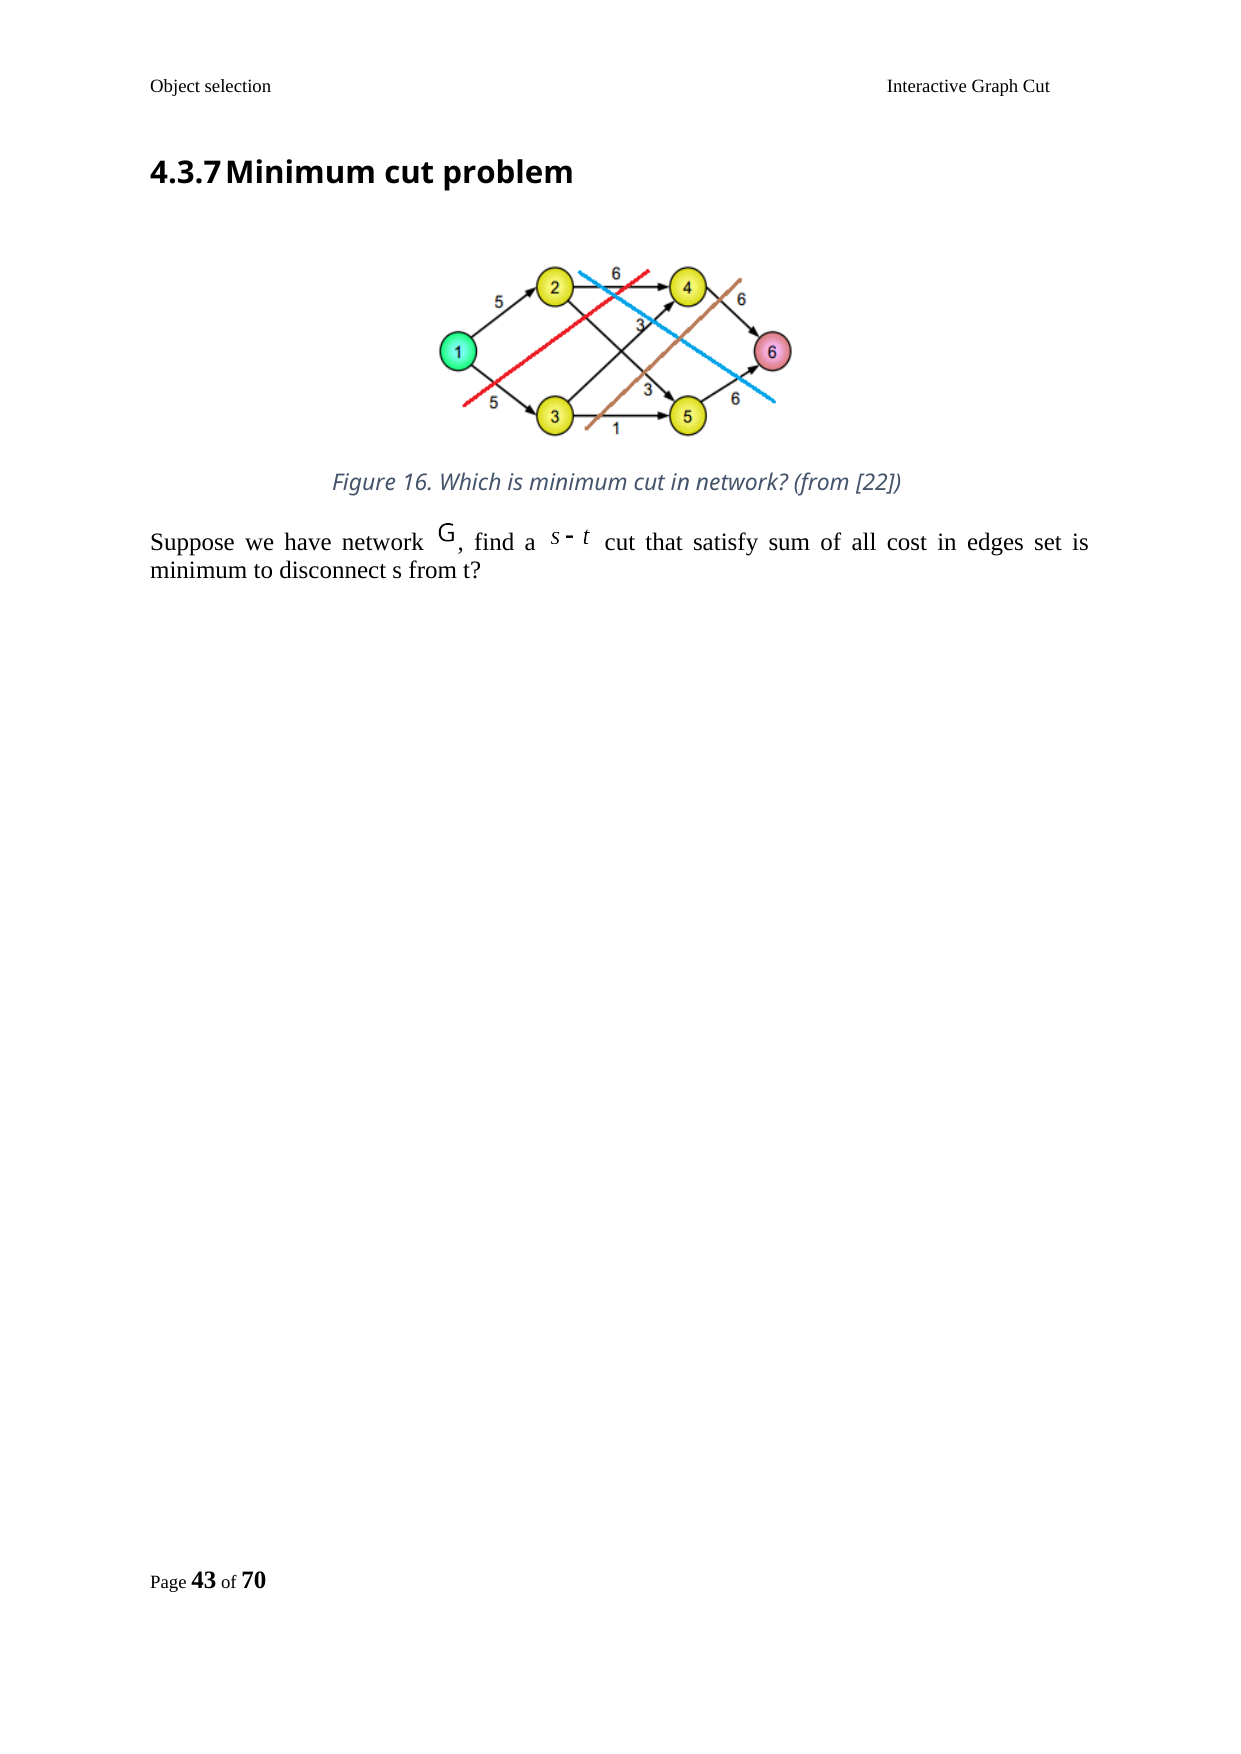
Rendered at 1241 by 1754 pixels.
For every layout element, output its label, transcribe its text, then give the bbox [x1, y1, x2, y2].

picture [424, 256, 811, 442]
subtitle Minimum cut problem [150, 150, 1090, 193]
text Suppose we have network , find a cut that satisfy sum of all cost in edges set is minimum to disconnect s from t? [150, 199, 1090, 584]
